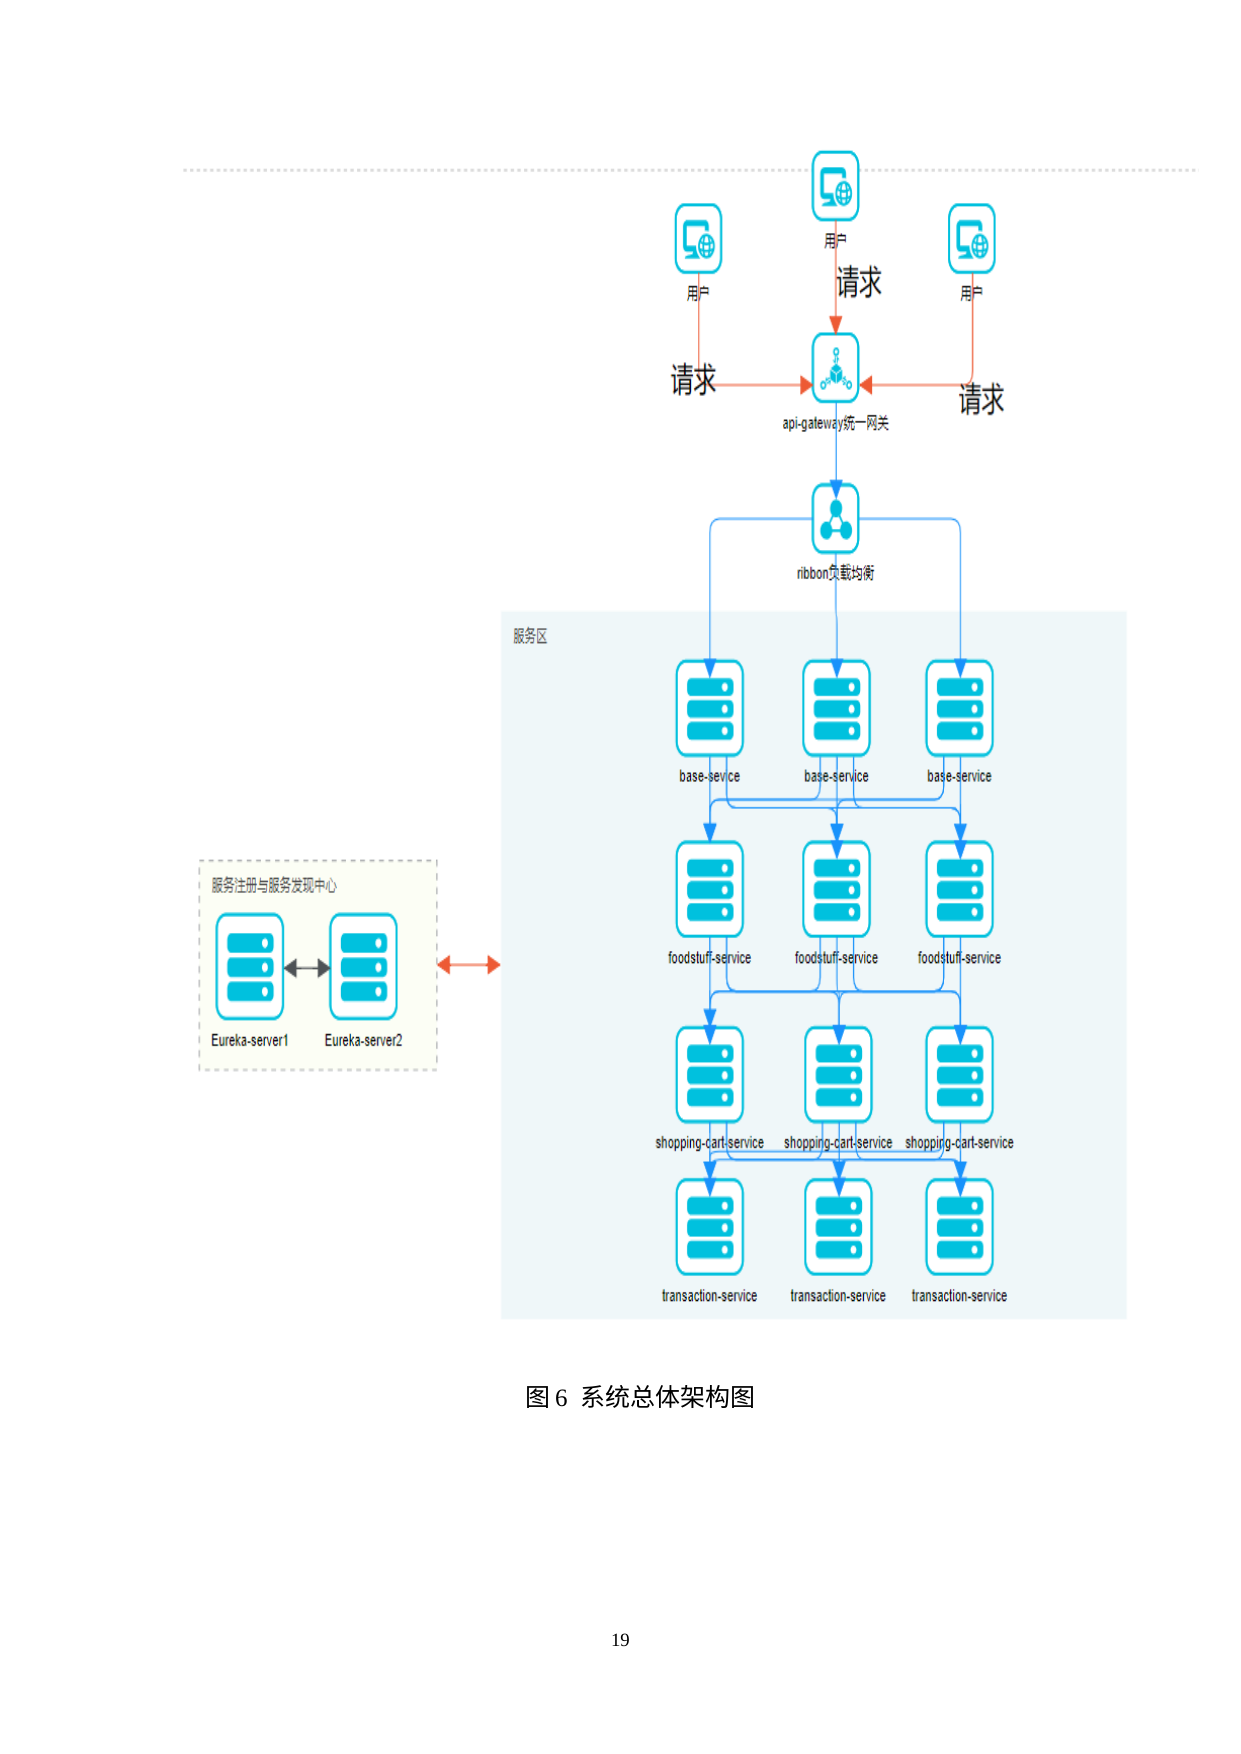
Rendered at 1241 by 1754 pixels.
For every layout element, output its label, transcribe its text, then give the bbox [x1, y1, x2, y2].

text 图6 系统总体架构图 [181, 1363, 1098, 1428]
picture [181, 145, 1199, 1327]
